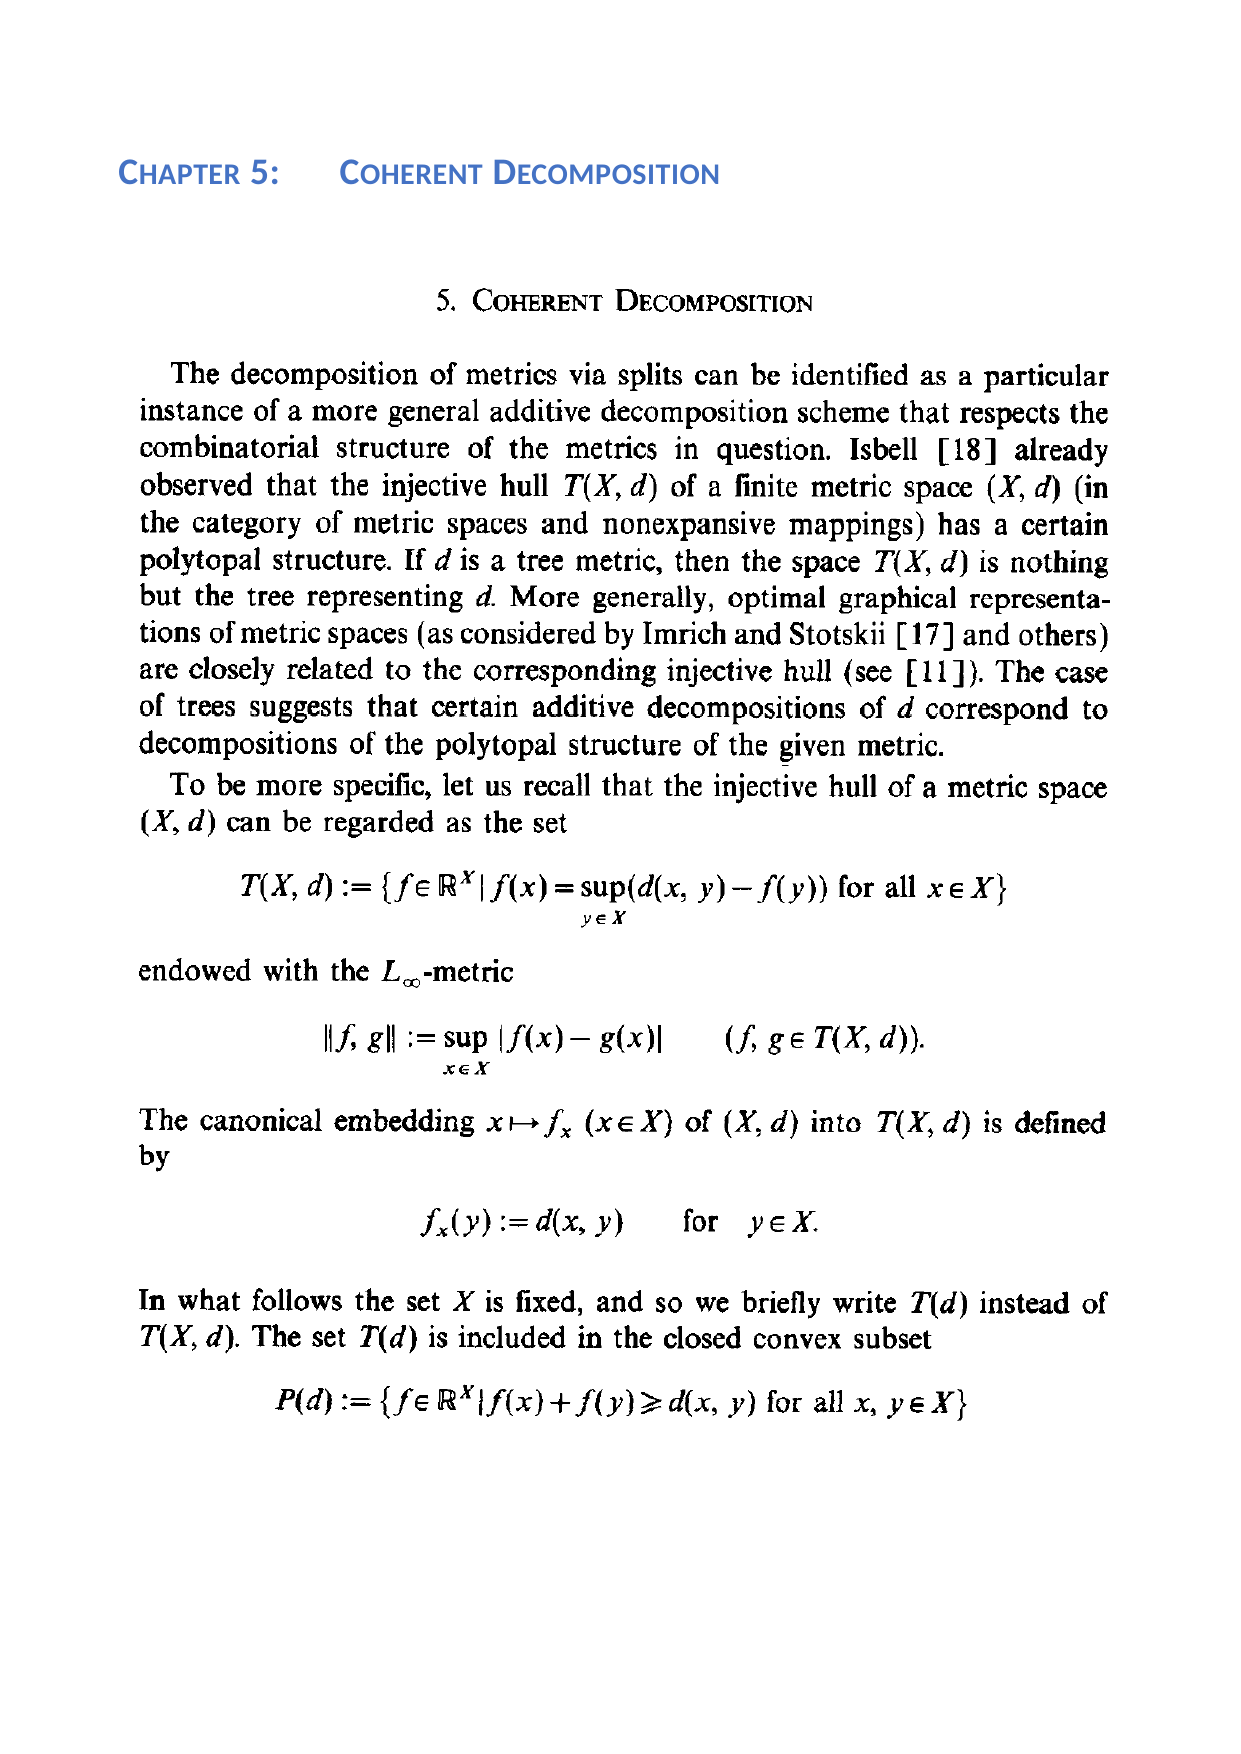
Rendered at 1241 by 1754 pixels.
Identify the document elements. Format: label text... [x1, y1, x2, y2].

picture [118, 765, 1123, 1430]
picture [118, 274, 1123, 764]
text Chapter 5: Coherent Decomposition [118, 148, 1122, 193]
